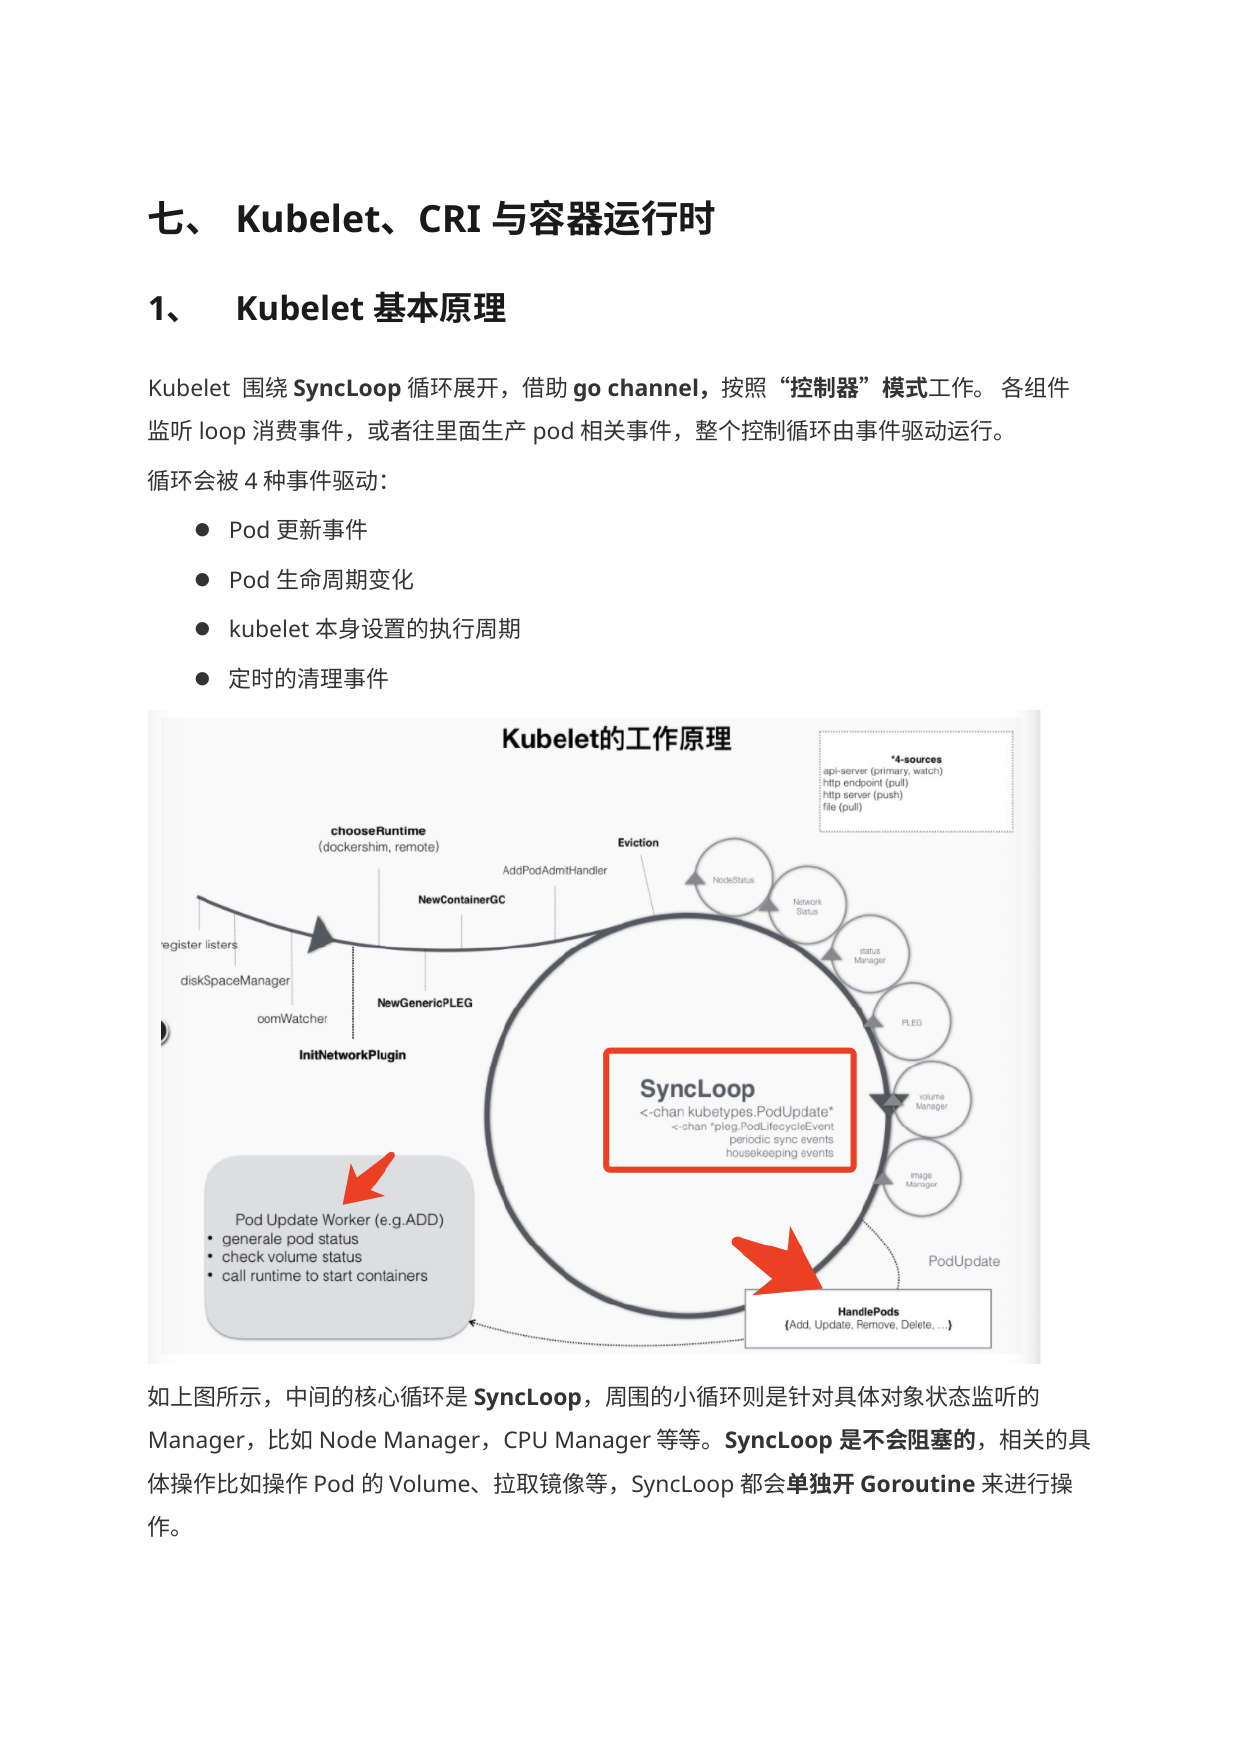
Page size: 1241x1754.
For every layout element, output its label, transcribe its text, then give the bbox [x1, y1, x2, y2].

subtitle Kubelet、CRI 与容器运行时 [148, 189, 1093, 243]
list 定时的清理事件 [193, 661, 1093, 694]
text 如上图所示，中间的核心循环是 SyncLoop，周围的小循环则是针对具体对象状态监听的Manager，比如 Node Manager，CPU Manager等等。SyncLoop 是不会阻塞的，相关的具体操作比如操作 Pod 的 Volume、拉取镜像等，SyncLoop 都会单独开 Goroutine 来进行操作。 [148, 1379, 1093, 1542]
list Pod 更新事件 [193, 512, 1093, 546]
text Kubelet 围绕 SyncLoop 循环展开，借助 go channel，按照“控制器”模式工作。 各组件监听 loop 消费事件，或者往里面生产 pod 相关事件，整个控制循环由事件驱动运行。 [148, 370, 1093, 446]
list kubelet 本身设置的执行周期 [193, 611, 1093, 645]
list Pod 生命周期变化 [193, 562, 1093, 595]
picture [147, 710, 1041, 1364]
text 循环会被 4 种事件驱动： [148, 463, 1093, 496]
subtitle Kubelet 基本原理 [148, 281, 1093, 330]
